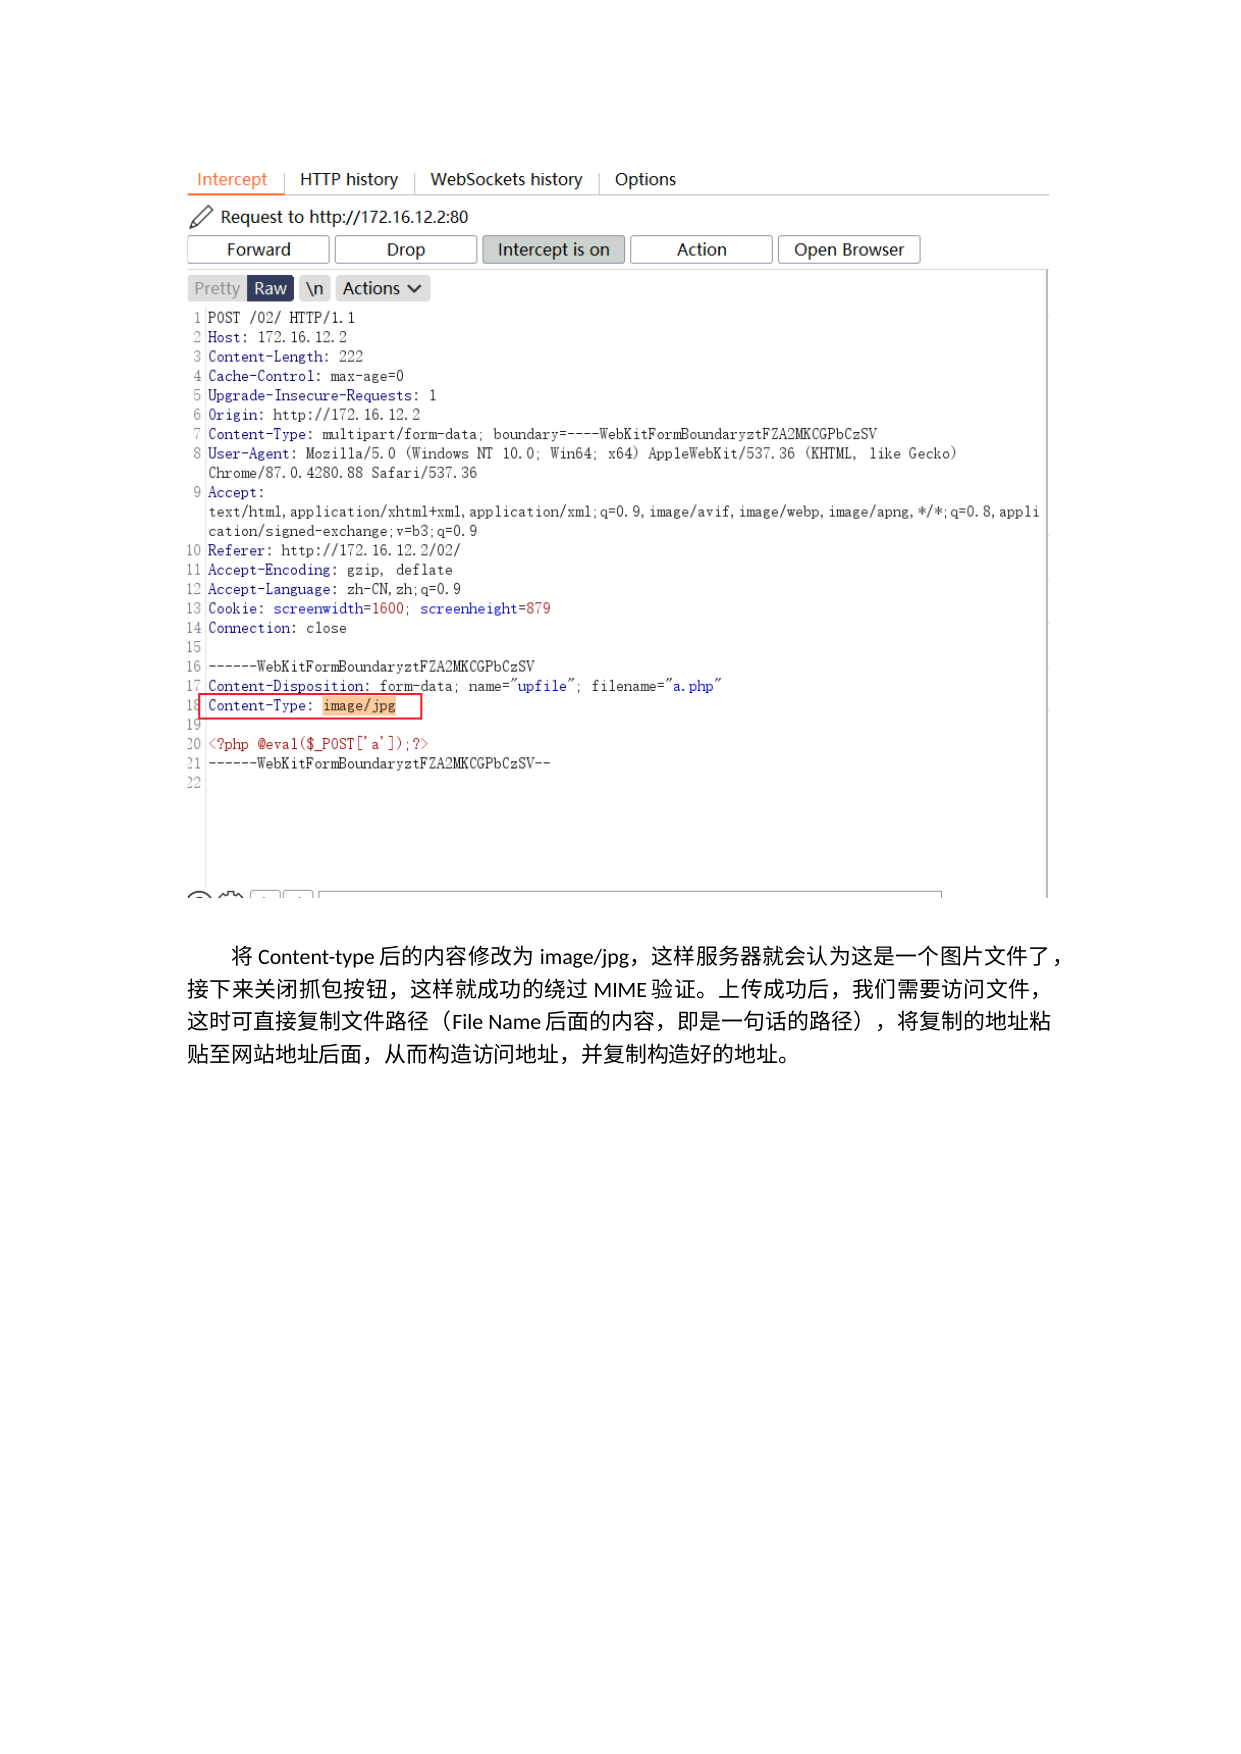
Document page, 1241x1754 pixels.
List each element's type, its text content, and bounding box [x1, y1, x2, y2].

text 将Content-type后的内容修改为image/jpg，这样服务器就会认为这是一个图片文件了，接下来关闭抓包按钮，这样就成功的绕过MIME验证。上传成功后，我们需要访问文件，这时可直接复制文件路径（File Name后面的内容，即是一句话的路径），将复制的地址粘贴至网站地址后面，从而构造访问地址，并复制构造好的地址。 [187, 939, 1053, 1069]
picture [187, 173, 1050, 898]
